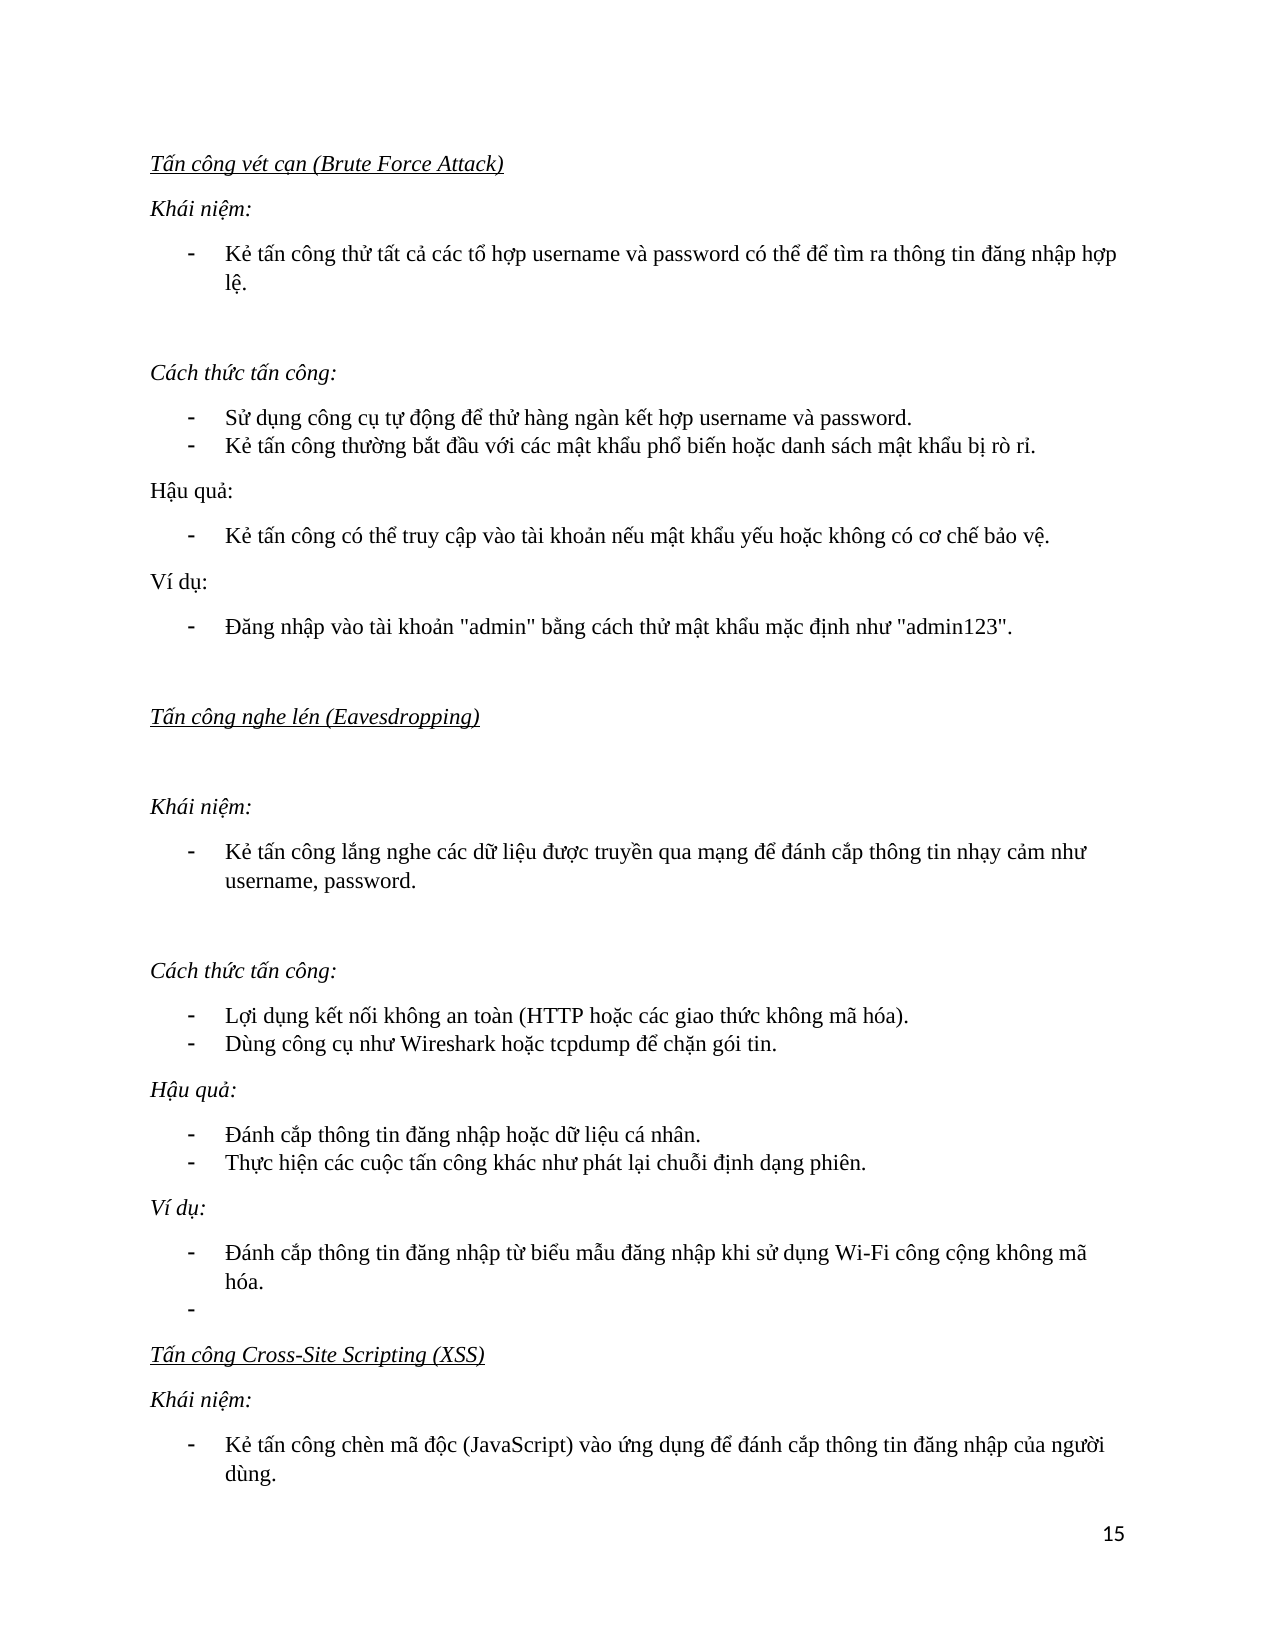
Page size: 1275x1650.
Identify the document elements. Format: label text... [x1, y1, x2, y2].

text Cách thức tấn công: [150, 957, 1125, 983]
text Hậu quả: [150, 1076, 1125, 1102]
text Ví dụ: [150, 568, 1125, 594]
text Tấn công nghe lén (Eavesdropping) [150, 703, 1125, 729]
list Kẻ tấn công lắng nghe các dữ liệu được truyền qua mạng để đánh cắp thông tin nhạy cảm như username, password. [187, 838, 1125, 893]
text Hậu quả: [150, 477, 1125, 504]
list Sử dụng công cụ tự động để thử hàng ngàn kết hợp username và password. [187, 404, 1125, 430]
list Kẻ tấn công thường bắt đầu với các mật khẩu phổ biến hoặc danh sách mật khẩu bị rò rỉ. [187, 432, 1125, 459]
list Đánh cắp thông tin đăng nhập từ biểu mẫu đăng nhập khi sử dụng Wi-Fi công cộng không mã hóa. [187, 1239, 1125, 1294]
list Kẻ tấn công thử tất cả các tổ hợp username và password có thể để tìm ra thông tin đăng nhập hợp lệ. [187, 240, 1125, 295]
text Tấn công vét cạn (Brute Force Attack) [150, 150, 1125, 176]
list Thực hiện các cuộc tấn công khác như phát lại chuỗi định dạng phiên. [187, 1149, 1125, 1176]
list Kẻ tấn công chèn mã độc (JavaScript) vào ứng dụng để đánh cắp thông tin đăng nhập của người dùng. [187, 1432, 1125, 1486]
text Khái niệm: [150, 793, 1125, 819]
list Dùng công cụ như Wireshark hoặc tcpdump để chặn gói tin. [187, 1031, 1125, 1057]
text Ví dụ: [150, 1194, 1125, 1221]
list Lợi dụng kết nối không an toàn (HTTP hoặc các giao thức không mã hóa). [187, 1002, 1125, 1028]
list Đánh cắp thông tin đăng nhập hoặc dữ liệu cá nhân. [187, 1121, 1125, 1147]
text Khái niệm: [150, 1386, 1125, 1413]
text Cách thức tấn công: [150, 359, 1125, 385]
list Đăng nhập vào tài khoản "admin" bằng cách thử mật khẩu mặc định như "admin123". [187, 613, 1125, 639]
text Tấn công Cross-Site Scripting (XSS) [150, 1341, 1125, 1368]
text Khái niệm: [150, 195, 1125, 221]
list Kẻ tấn công có thể truy cập vào tài khoản nếu mật khẩu yếu hoặc không có cơ chế bảo vệ. [187, 523, 1125, 549]
